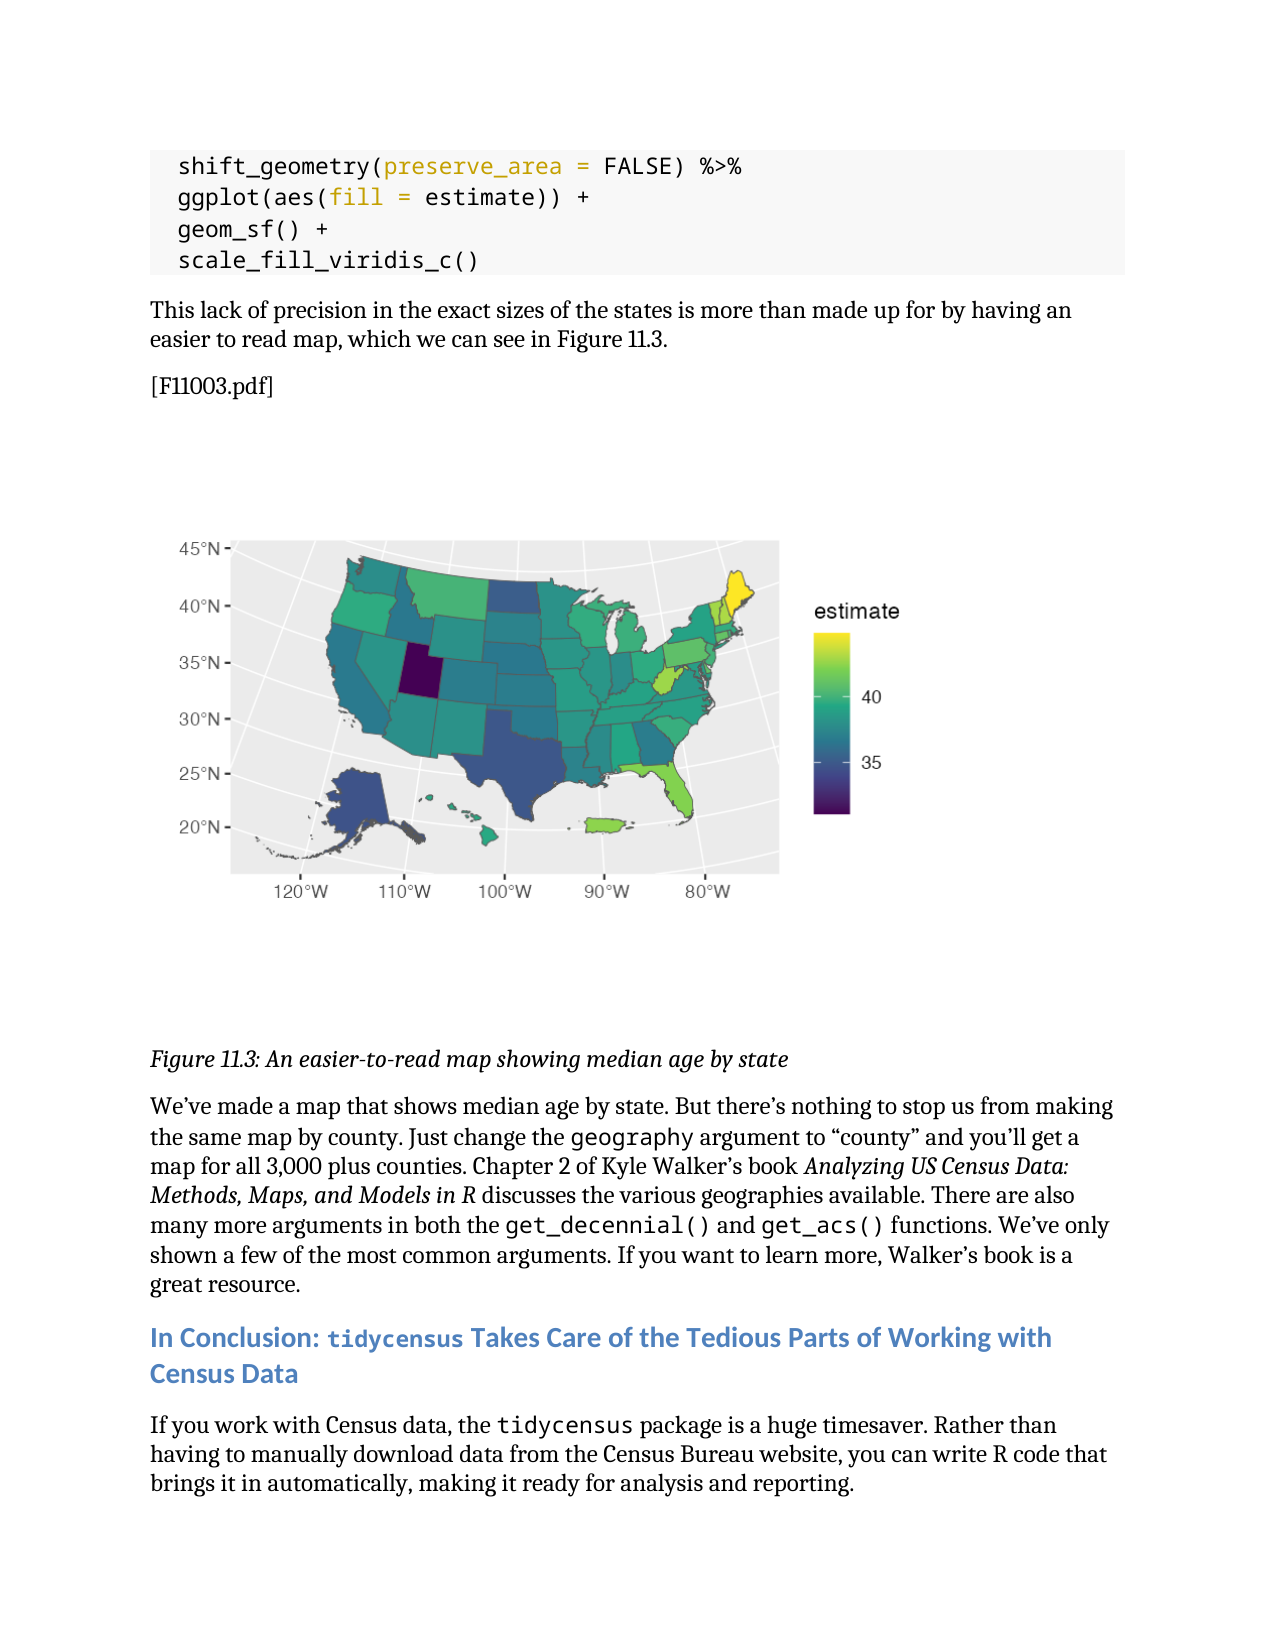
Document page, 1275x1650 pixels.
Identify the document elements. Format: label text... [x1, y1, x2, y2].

picture [168, 419, 924, 1024]
text We’ve made a map that shows median age by state. But there’s nothing to stop us from making the same map by county. Just change the geography argument to “county” and you’ll get a map for all 3,000 plus counties. Chapter 2 of Kyle Walker’s book Analyzing US Census Data: Methods, Maps, and Models in R discusses the various geographies available. There are also many more arguments in both the get_decennial() and get_acs() functions. We’ve only shown a few of the most common arguments. If you want to learn more, Walker’s book is a great resource. [150, 1092, 1125, 1298]
text [F11003.pdf] [150, 372, 1125, 401]
text This lack of precision in the exact sizes of the states is more than made up for by having an easier to read map, which we can see in Figure 11.3. [150, 296, 1125, 353]
text If you work with Census data, the tidycensus package is a huge timesaver. Rather than having to manually download data from the Census Bureau website, you can write R code that brings it in automatically, making it ready for analysis and reporting. [150, 1409, 1125, 1498]
text Figure 11.3: An easier-to-read map showing median age by state [150, 1044, 1125, 1073]
subtitle In Conclusion: tidycensus Takes Care of the Tedious Parts of Working with Census Data [150, 1319, 1125, 1390]
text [150, 150, 1125, 275]
